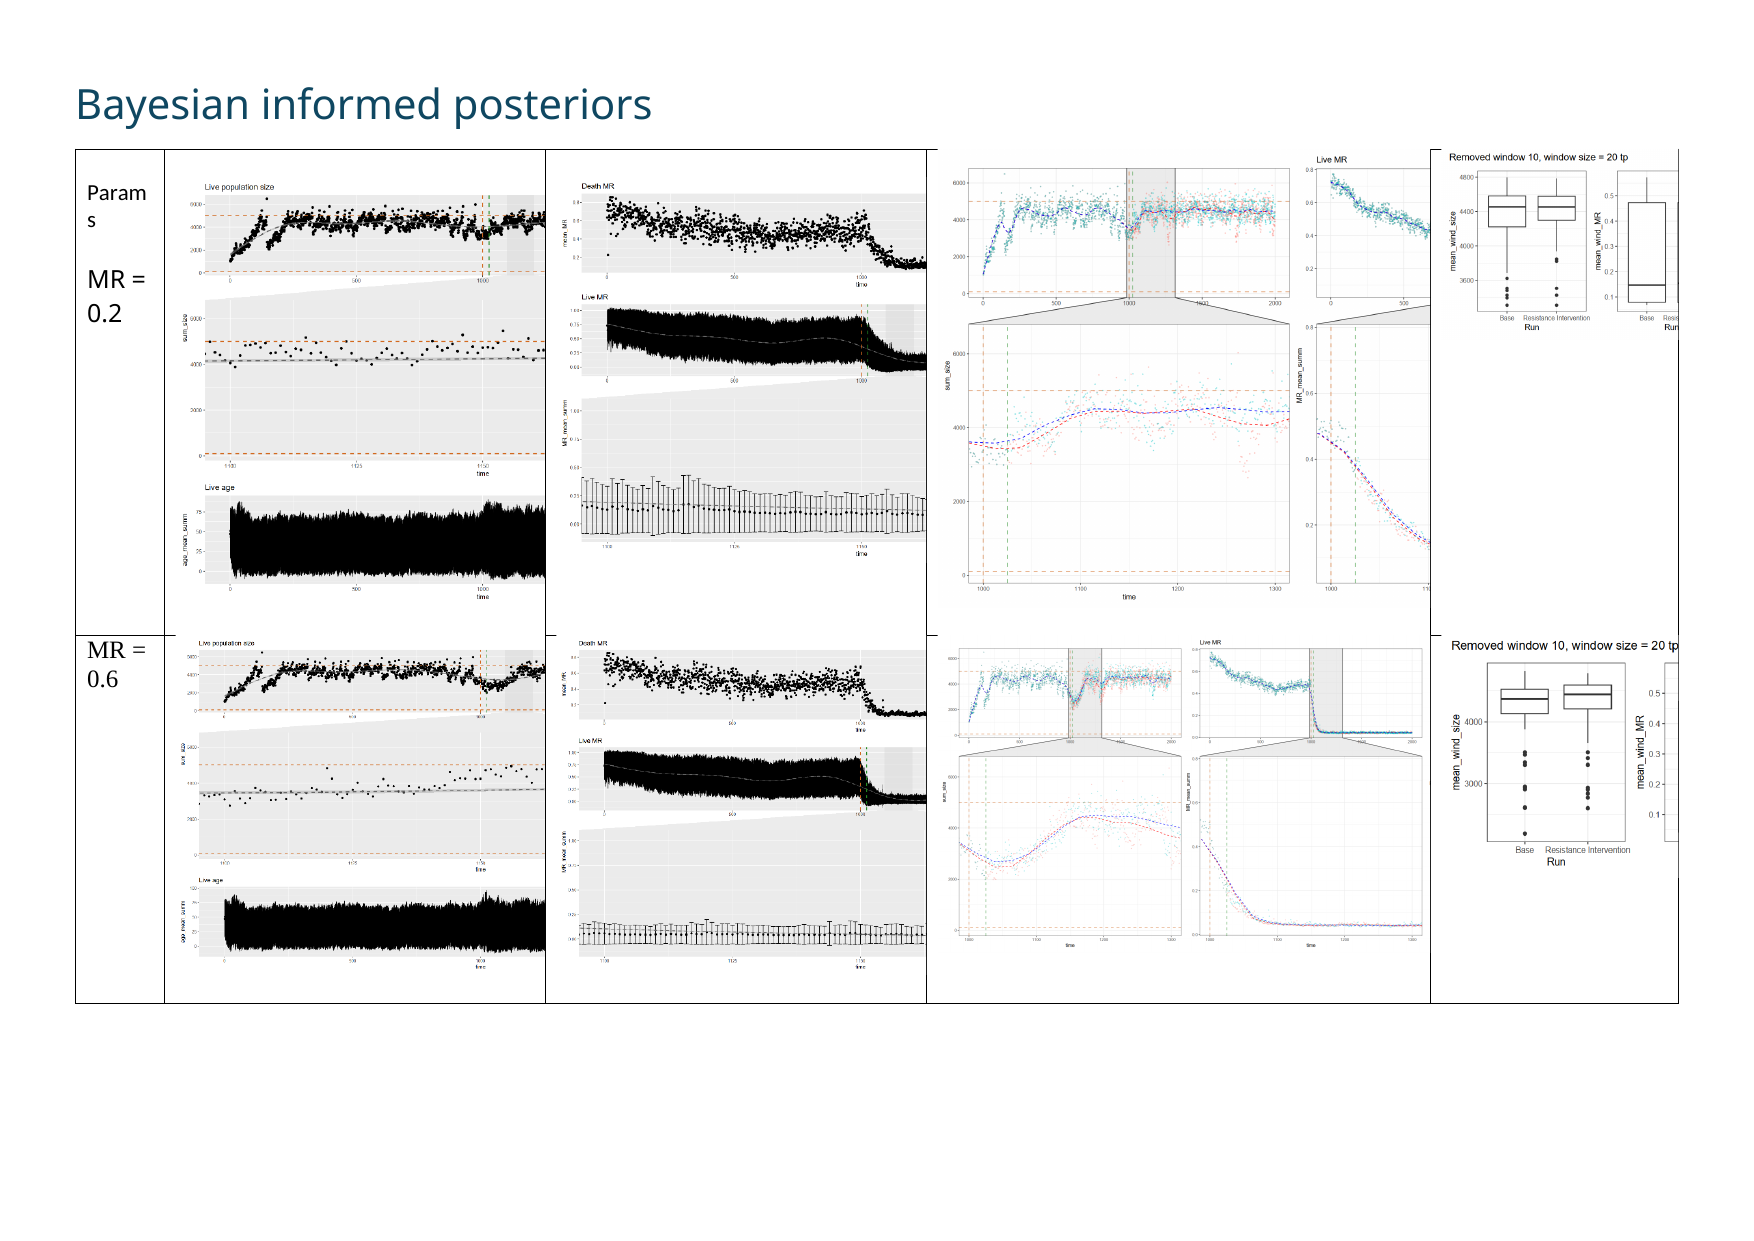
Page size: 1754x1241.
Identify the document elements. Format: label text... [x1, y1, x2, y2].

table_cell [546, 636, 926, 1002]
picture [937, 149, 1431, 608]
table_cell [1431, 636, 1678, 1002]
picture [556, 177, 927, 563]
table_cell [165, 636, 545, 1002]
table_header [927, 150, 1430, 634]
table_header [165, 150, 545, 634]
table_header [1431, 150, 1678, 634]
picture [175, 635, 545, 975]
table_header [546, 150, 926, 634]
picture [556, 635, 927, 975]
picture [937, 635, 1431, 953]
picture [1441, 635, 1679, 878]
subtitle Bayesian informed posteriors [75, 75, 1679, 132]
table_cell MR = 0.6 [76, 636, 164, 1002]
table_cell [927, 636, 1430, 1002]
picture [175, 177, 545, 607]
table_header Params MR = 0.2 [76, 150, 164, 634]
picture [1441, 149, 1679, 340]
